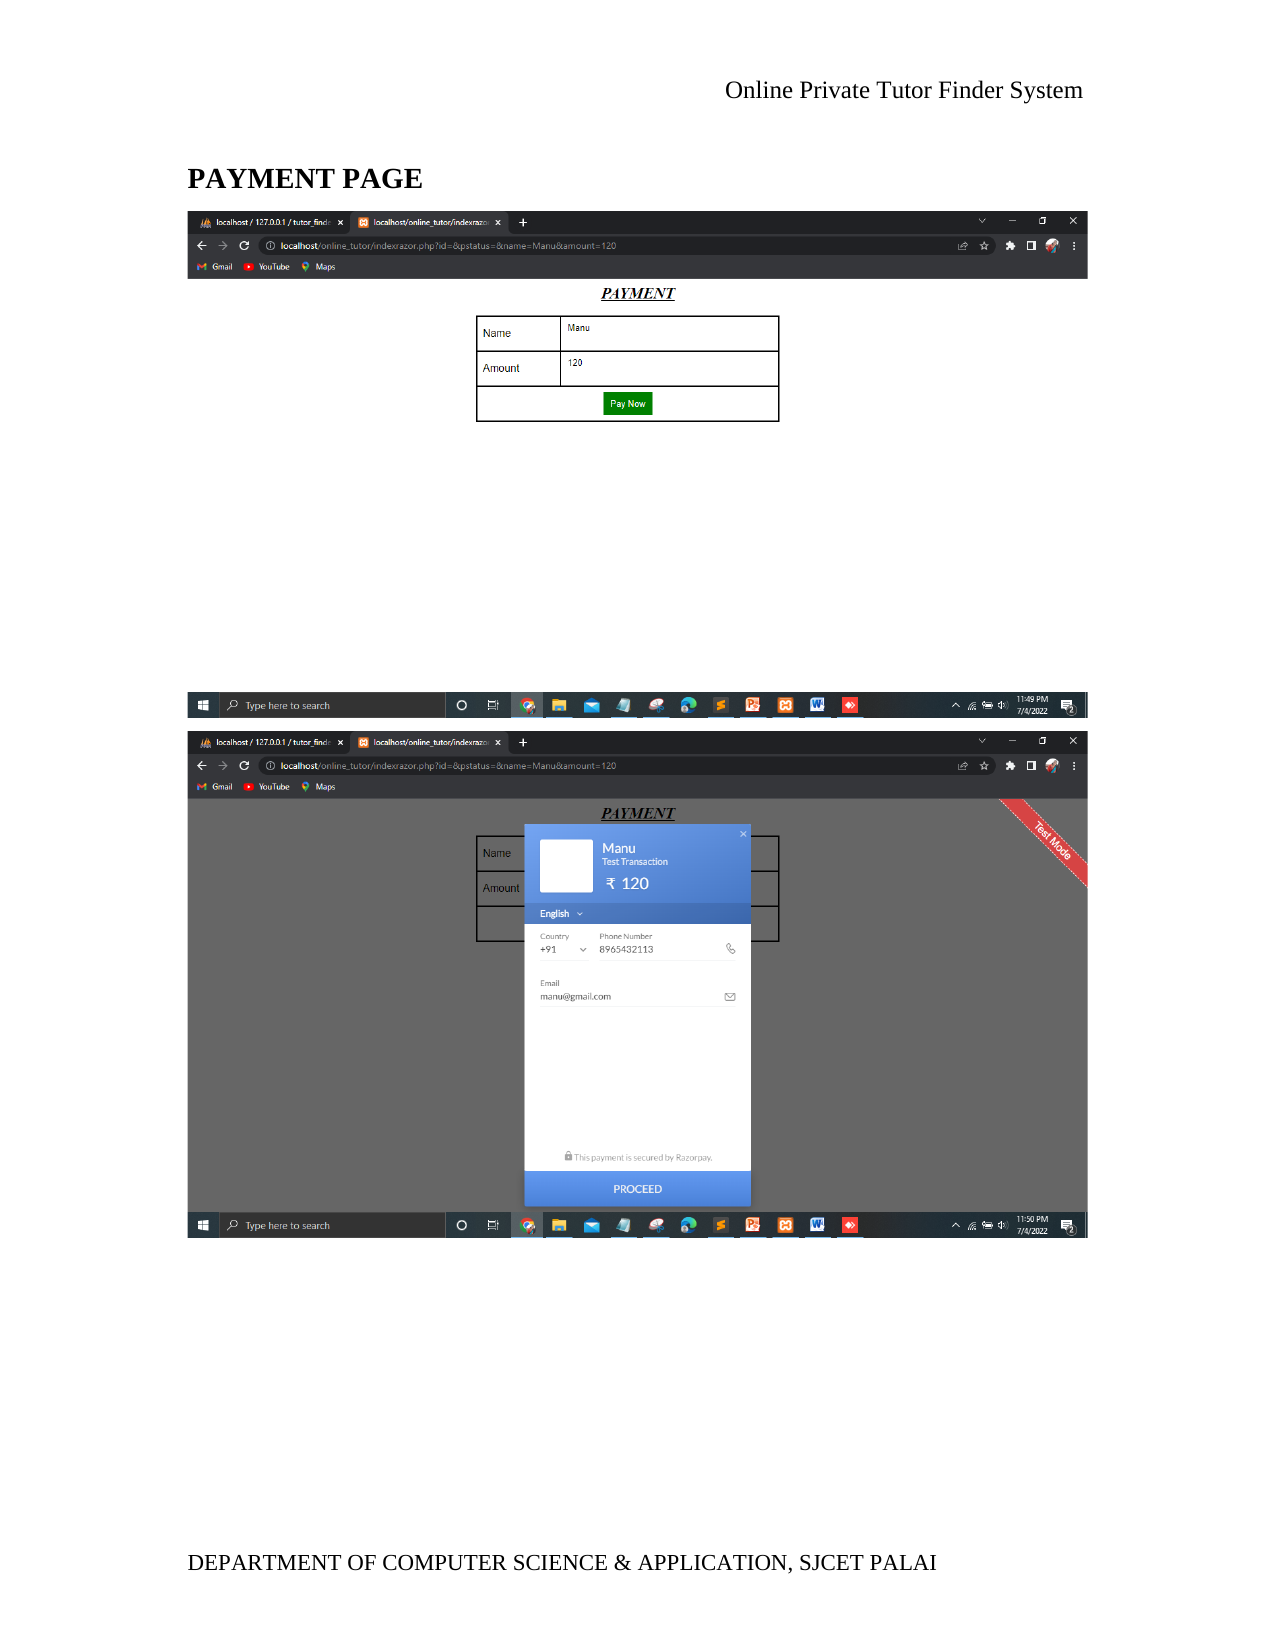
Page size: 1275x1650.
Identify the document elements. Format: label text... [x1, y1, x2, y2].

text PAYMENT PAGE [187, 161, 1087, 195]
picture [187, 211, 1088, 718]
picture [187, 731, 1088, 1238]
